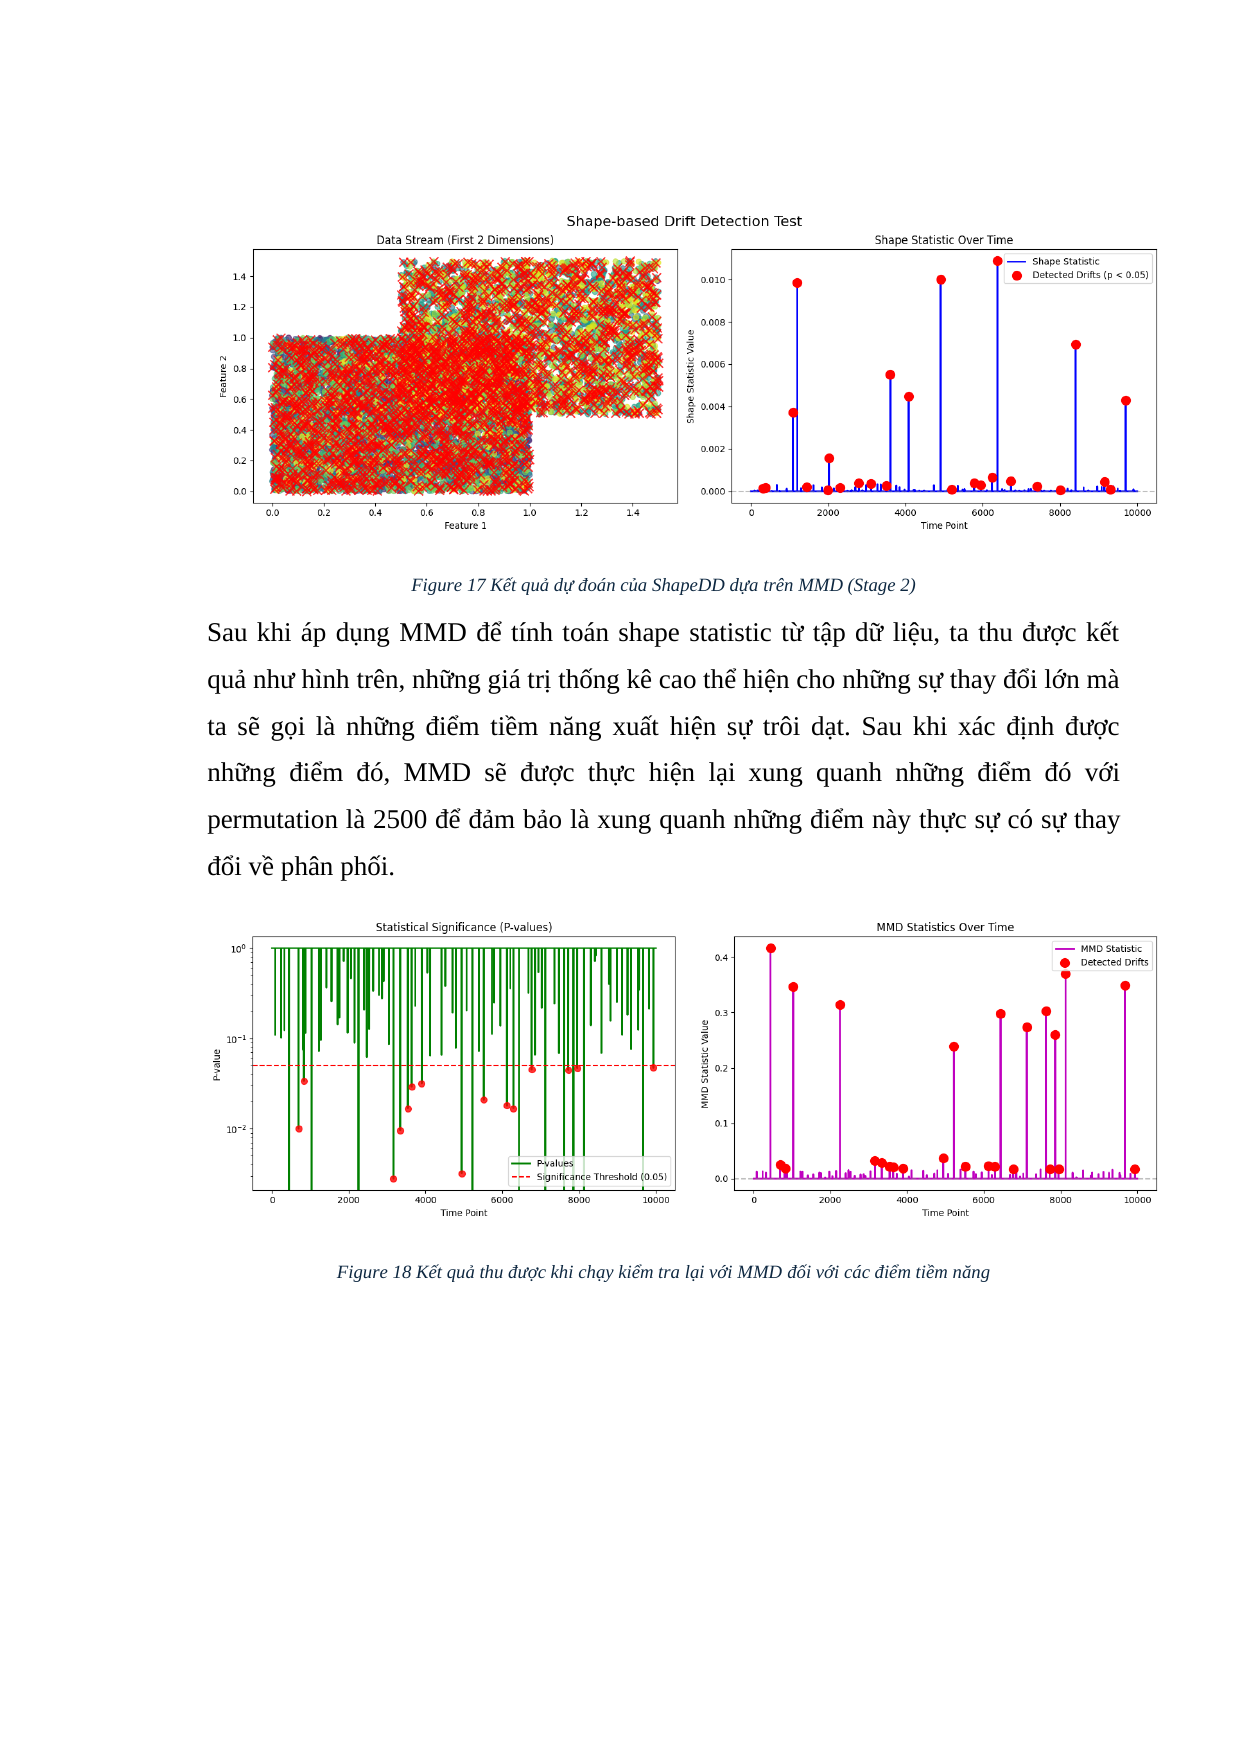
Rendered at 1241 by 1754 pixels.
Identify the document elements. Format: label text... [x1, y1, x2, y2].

picture [206, 918, 1162, 1224]
text Figure 18 Kết quả thu được khi chạy kiểm tra lại với MMD đối với các điểm tiềm năng [207, 1261, 1122, 1282]
picture [206, 210, 1162, 537]
text Figure 17 Kết quả dự đoán của ShapeDD dựa trên MMD (Stage 2) [207, 574, 1122, 596]
text Sau khi áp dụng MMD để tính toán shape statistic từ tập dữ liệu, ta thu được kết quả như hình trên, những giá trị thống kê cao thể hiện cho những sự thay đổi lớn mà ta sẽ gọi là những điểm tiềm năng xuất hiện sự trôi dạt. Sau khi xác định được những điểm đó, MMD sẽ được thực hiện lại xung quanh những điểm đó với permutation là 2500 để đảm bảo là xung quanh những điểm này thực sự có sự thay đổi về phân phối. [207, 616, 1122, 881]
